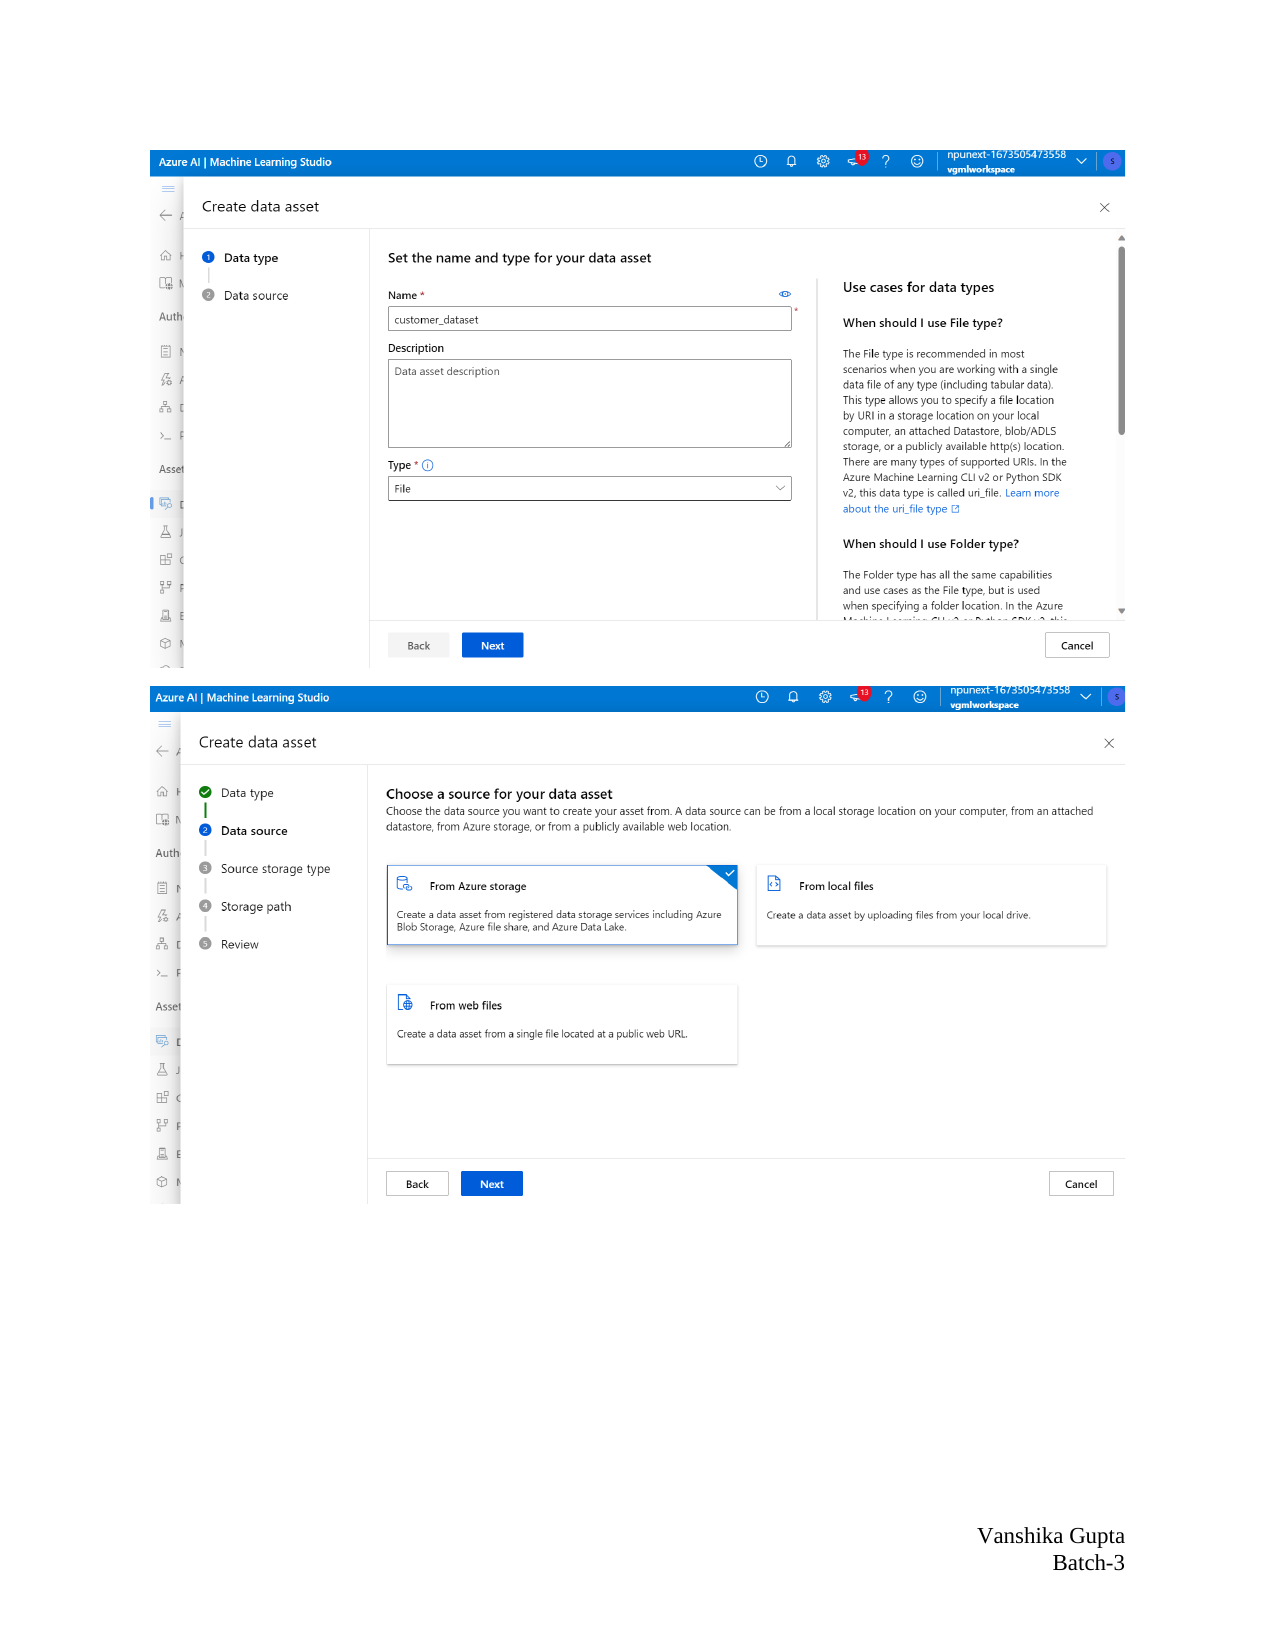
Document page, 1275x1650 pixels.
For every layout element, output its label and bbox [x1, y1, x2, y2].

picture [150, 686, 1125, 1204]
picture [150, 150, 1125, 668]
